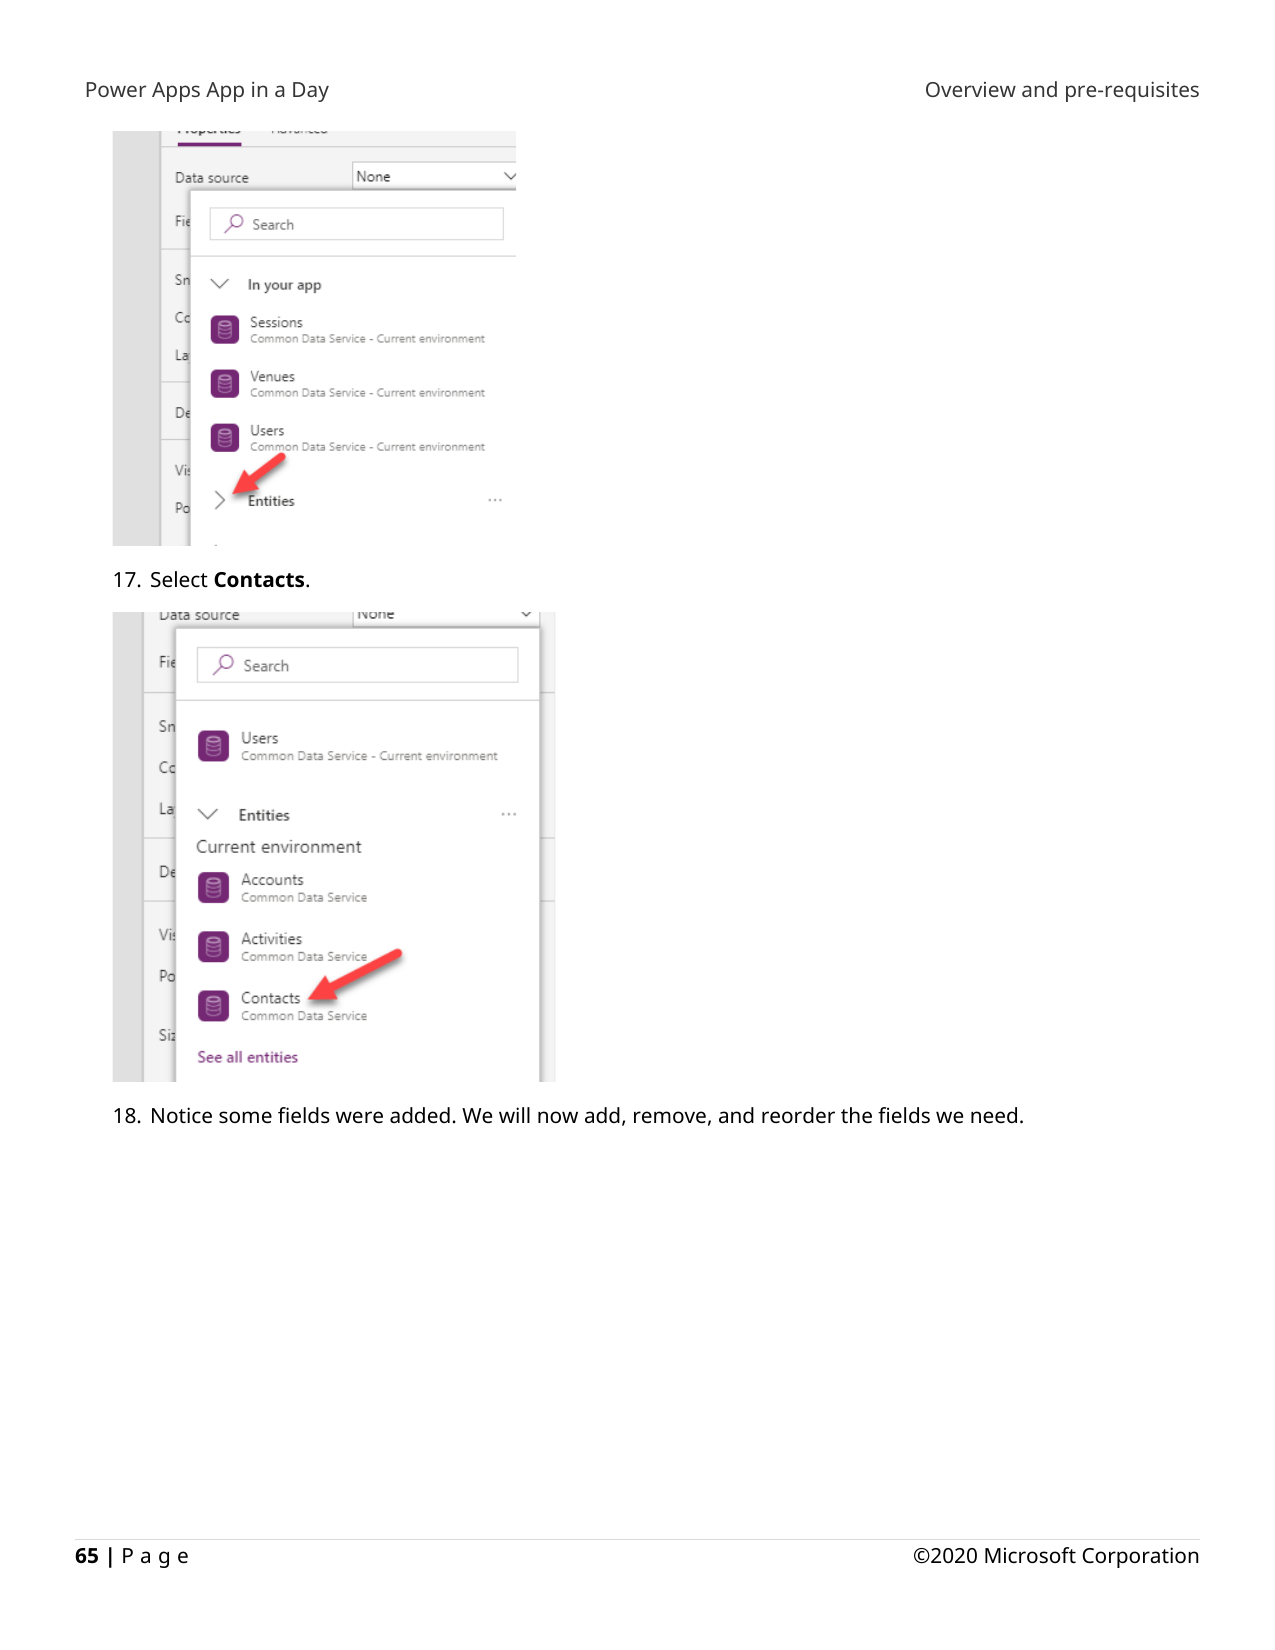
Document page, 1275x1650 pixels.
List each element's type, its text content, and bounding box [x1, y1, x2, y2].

picture [112, 131, 517, 546]
list Select Contacts. [112, 565, 1200, 593]
list Notice some fields were added. We will now add, remove, and reorder the fields we need. [112, 1101, 1200, 1129]
picture [112, 612, 556, 1082]
